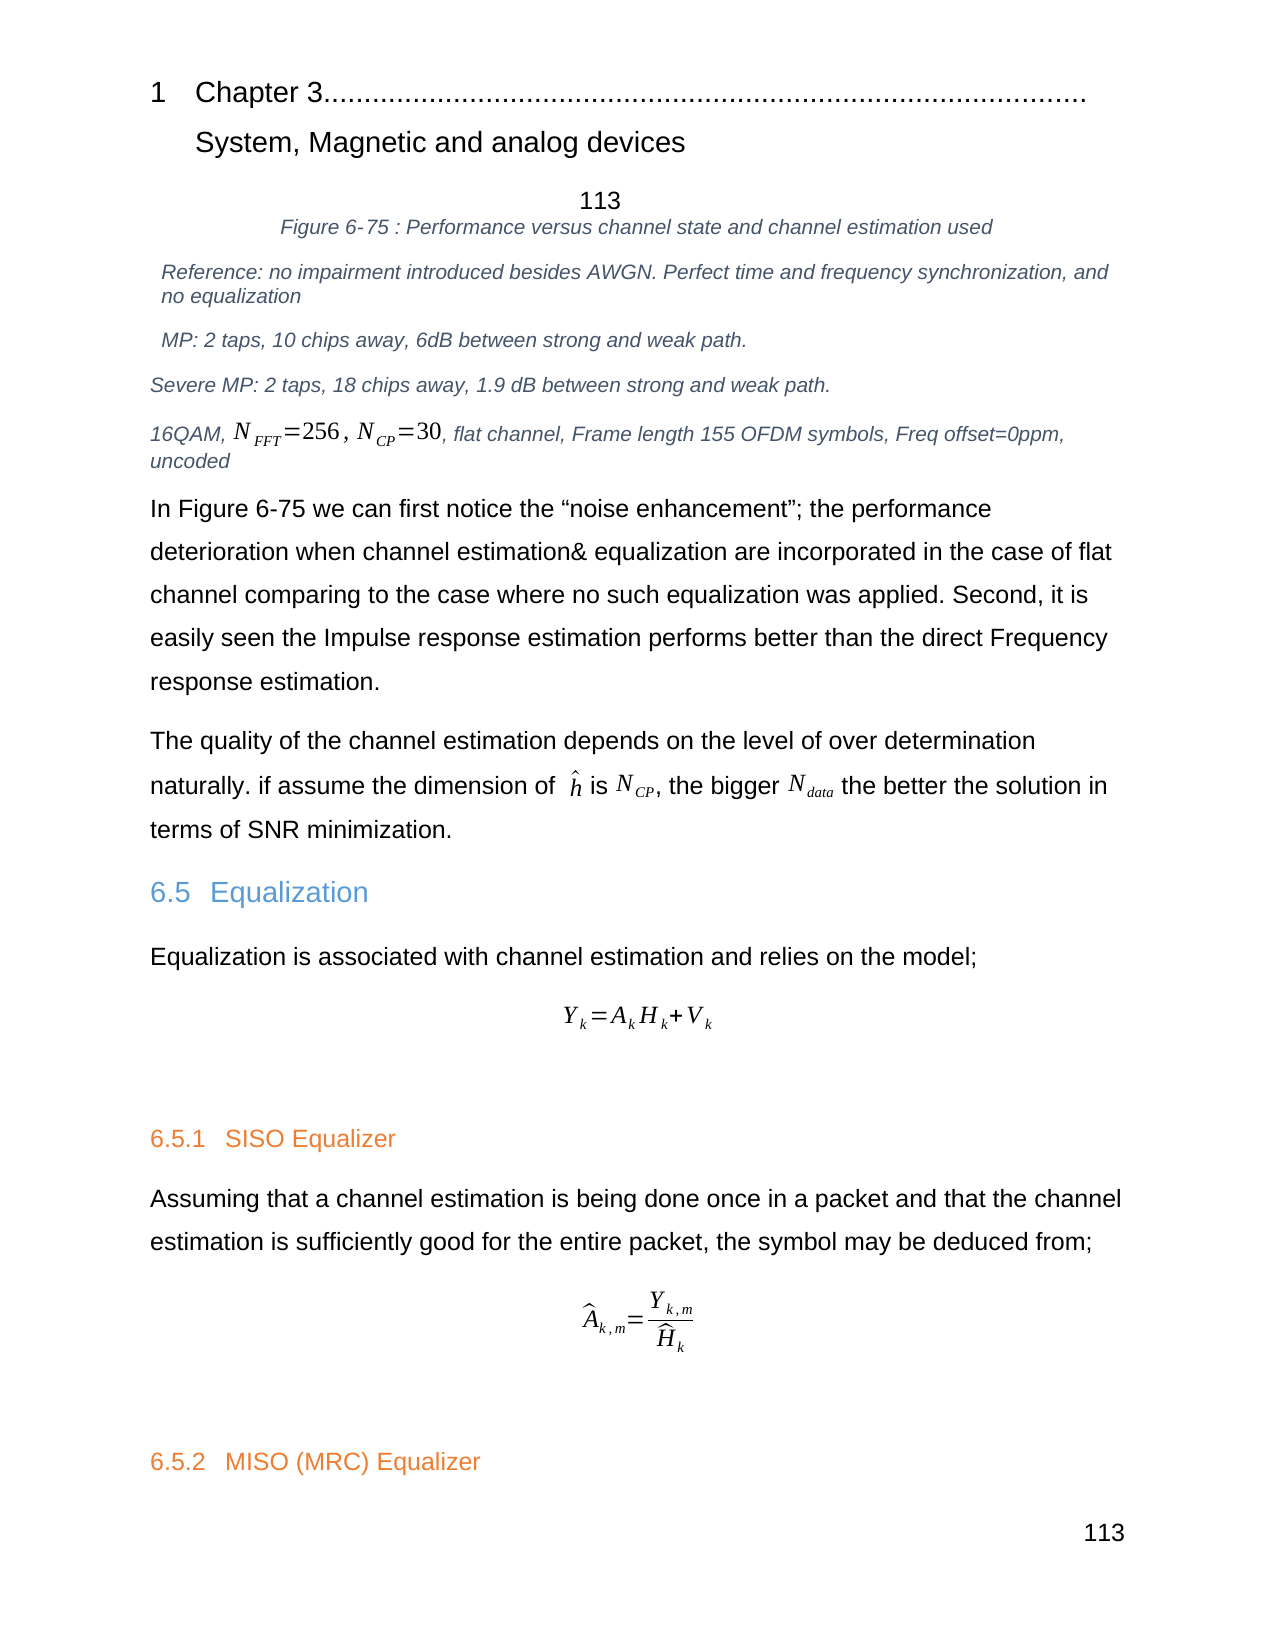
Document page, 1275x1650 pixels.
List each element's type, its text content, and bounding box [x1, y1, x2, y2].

text Assuming that a channel estimation is being done once in a packet and that the channel estimation is sufficiently good for the entire packet, the symbol may be deduced from; [150, 1184, 1125, 1256]
subtitle Equalization [150, 875, 1125, 908]
subtitle MISO (MRC) Equalizer [150, 1447, 1125, 1475]
text Severe MP: 2 taps, 18 chips away, 1.9 dB between strong and weak path. [150, 373, 1125, 397]
subtitle SISO Equalizer [150, 1124, 1125, 1153]
text 16QAM, , flat channel, Frame length 155 OFDM symbols, Freq offset=0ppm, uncoded [150, 418, 1125, 473]
text The quality of the channel estimation depends on the level of over determination naturally. if assume the dimension of is , the bigger the better the solution in terms of SNR minimization. [150, 726, 1125, 844]
table_cell Figure ‎6-8 : Performance versus channel state and channel estimation used Reference: no impairment introduced besides AWGN. Perfect time and frequency synchronization, and no equalization MP: 2 taps, 10 chips away, 6dB between strong and weak path. [150, 215, 1125, 373]
text Equalization is associated with channel estimation and relies on the model; [150, 942, 1125, 971]
